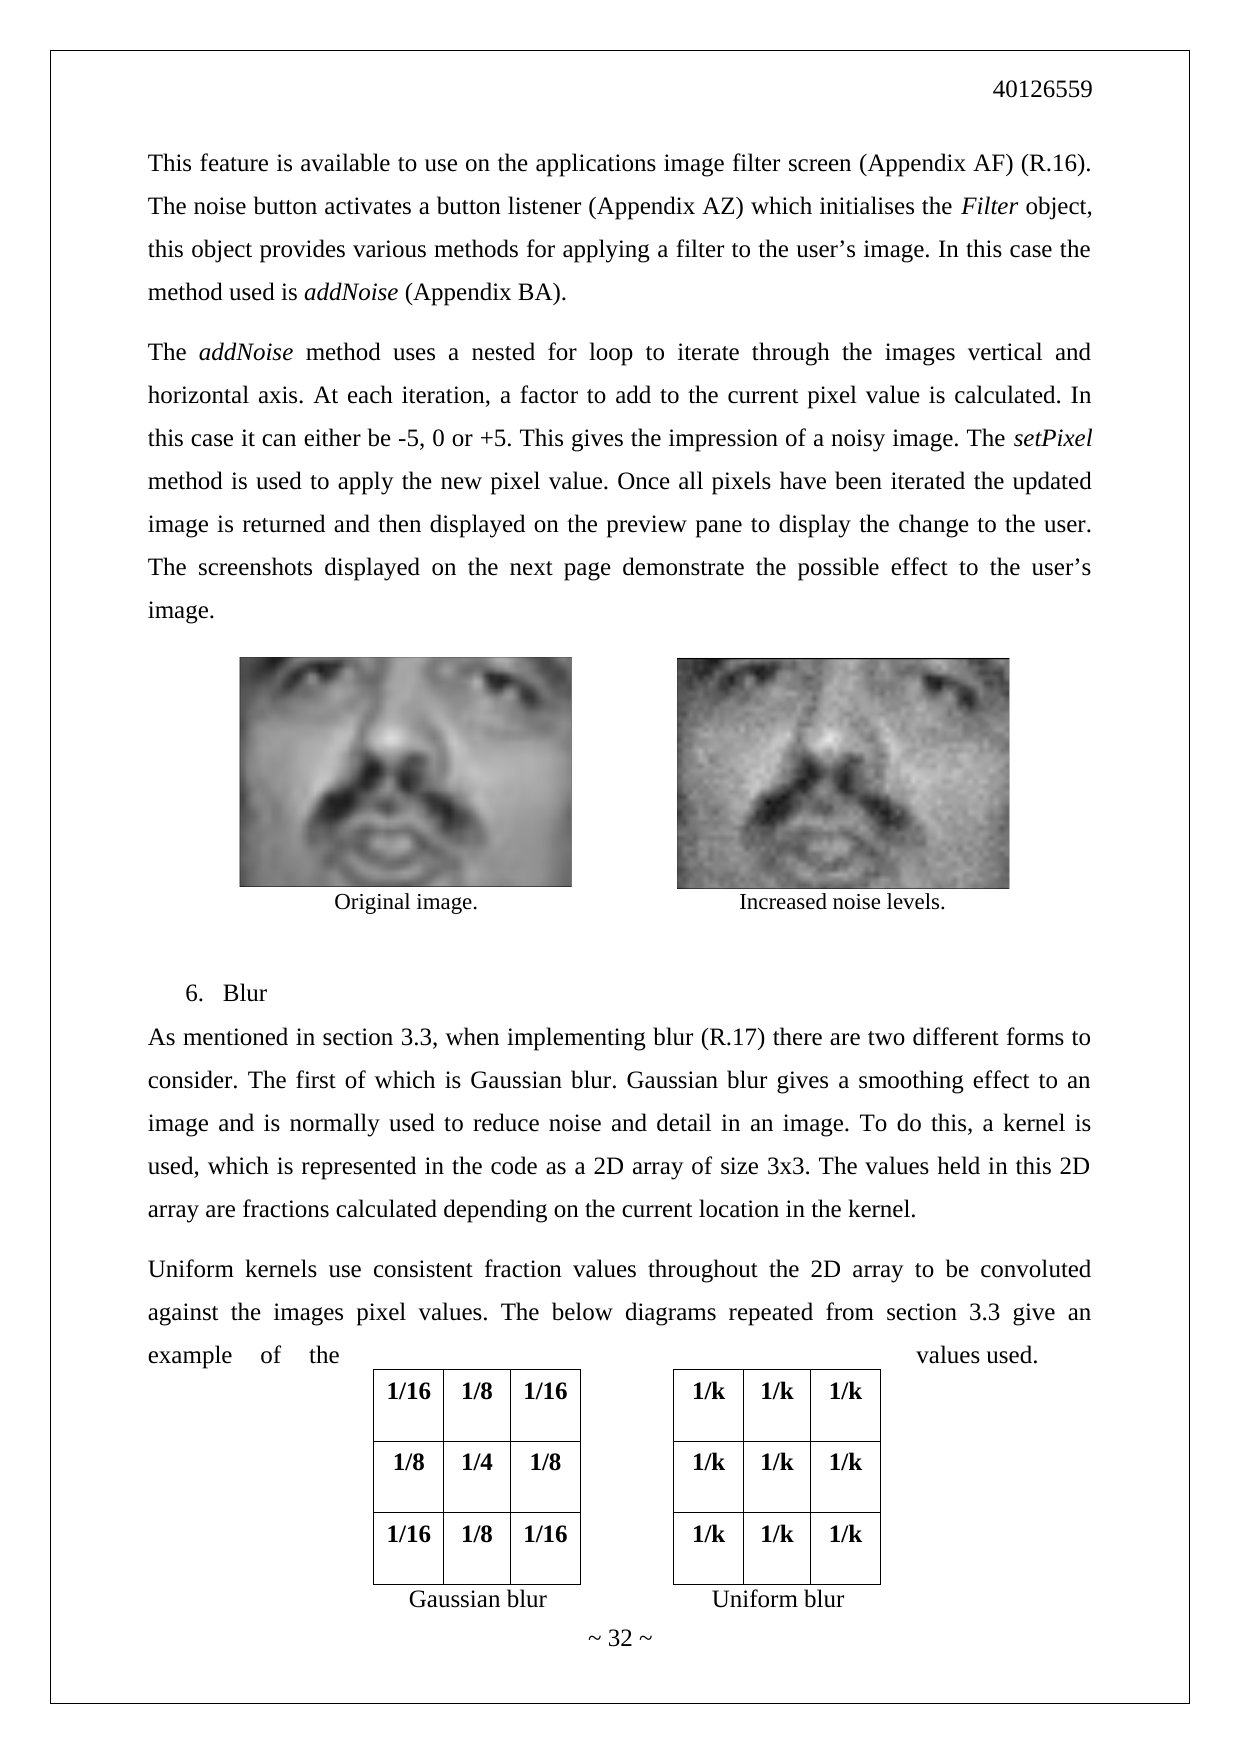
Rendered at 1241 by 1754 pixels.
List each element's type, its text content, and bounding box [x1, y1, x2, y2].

text This feature is available to use on the applications image filter screen (Appendix AF) (R.16). The noise button activates a button listener (Appendix AZ) which initialises the Filter object, this object provides various methods for applying a filter to the user’s image. In this case the method used is addNoise (Appendix BA). [148, 148, 1093, 306]
list Blur [185, 894, 1093, 1007]
picture [677, 657, 1010, 889]
text The addNoise method uses a nested for loop to iterate through the images vertical and horizontal axis. At each iteration, a factor to add to the current pixel value is calculated. In this case it can either be -5, 0 or +5. This gives the impression of a noisy image. The setPixel method is used to apply the new pixel value. Once all pixels have been iterated the updated image is returned and then displayed on the preview pane to display the change to the user. The screenshots displayed on the next page demonstrate the possible effect to the user’s image. [148, 337, 1093, 624]
text As mentioned in section 3.3, when implementing blur (R.17) there are two different forms to consider. The first of which is Gaussian blur. Gaussian blur gives a smoothing effect to an image and is normally used to reduce noise and detail in an image. To do this, a kernel is used, which is represented in the code as a 2D array of size 3x3. The values held in this 2D array are fractions calculated depending on the current location in the kernel. [148, 1022, 1093, 1223]
text Uniform kernels use consistent fraction values throughout the 2D array to be convoluted against the images pixel values. The below diagrams repeated from section 3.3 give an example of the values used. [148, 1254, 1093, 1369]
picture [239, 657, 572, 887]
